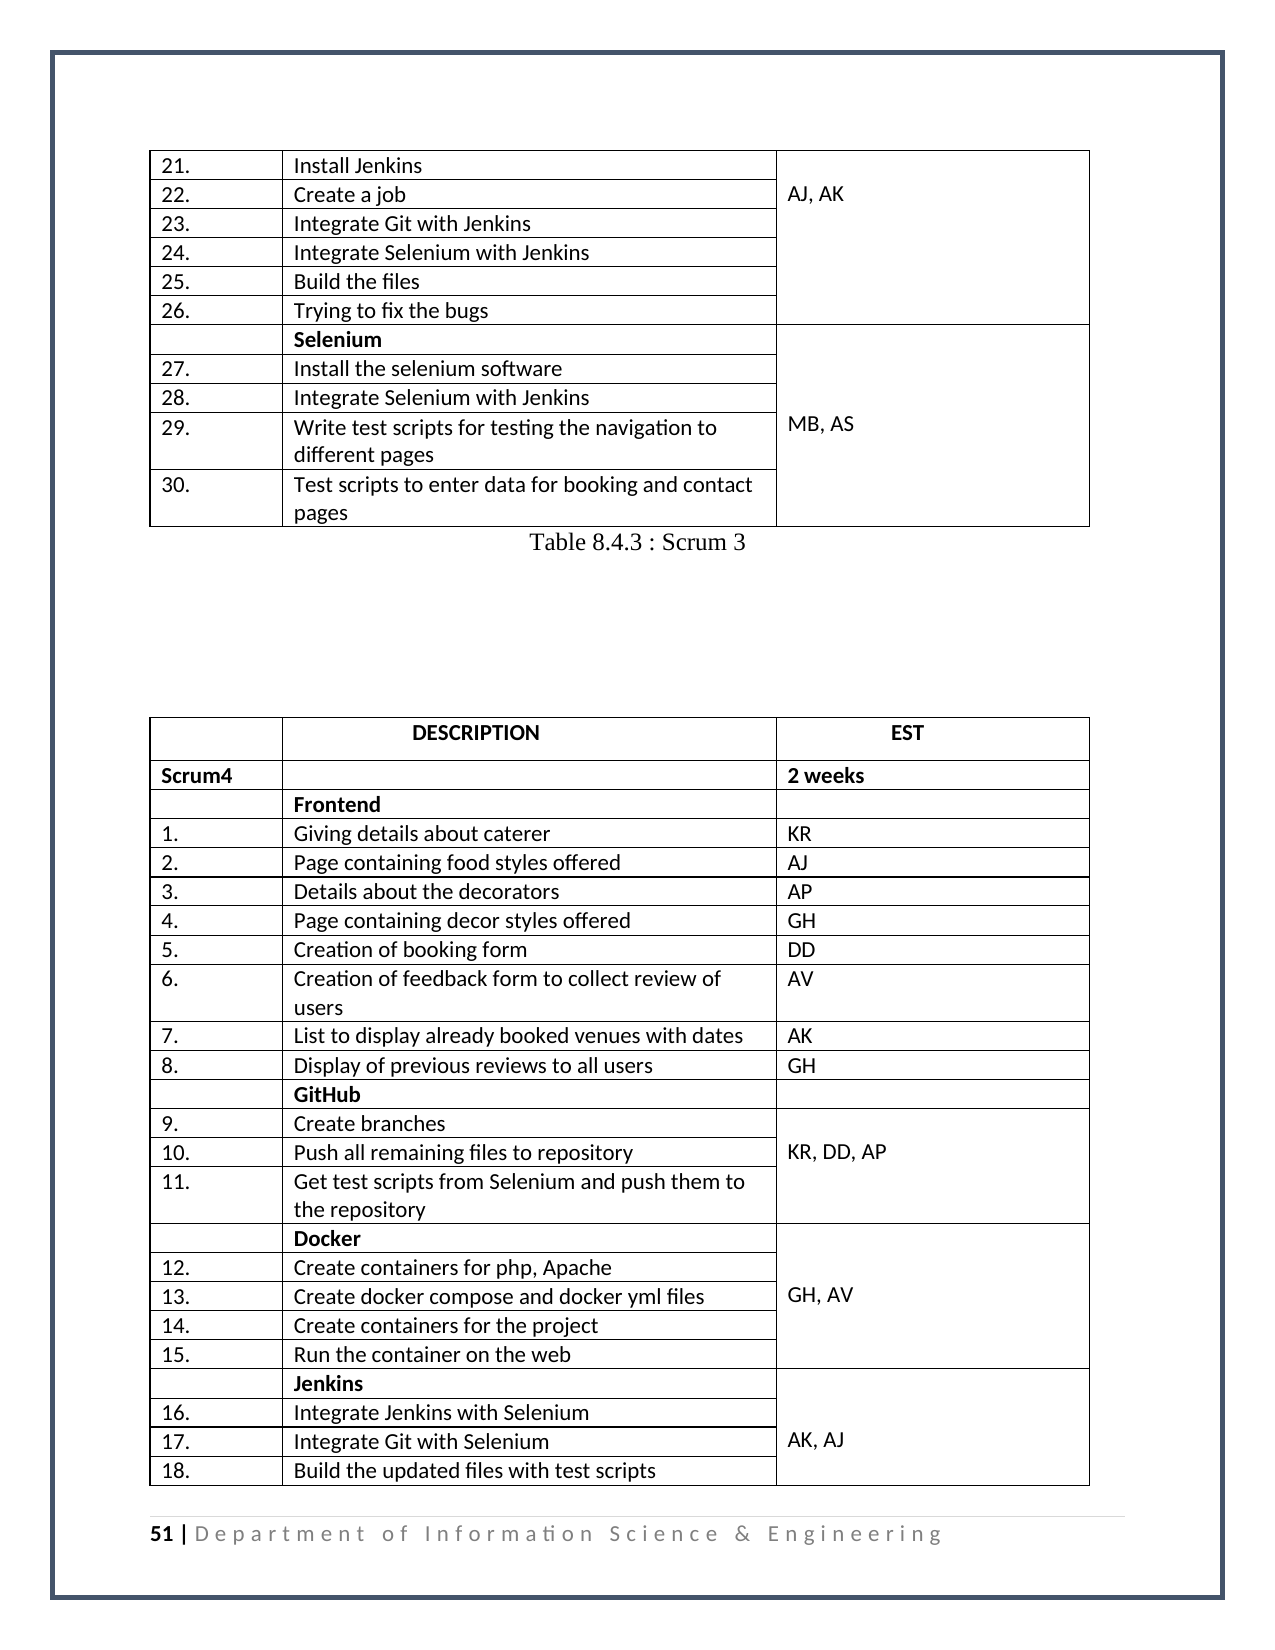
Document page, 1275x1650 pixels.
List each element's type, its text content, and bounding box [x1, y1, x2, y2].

table_cell [151, 325, 282, 353]
table_cell Create docker compose and docker yml files [283, 1282, 776, 1310]
table_cell 18. [151, 1457, 282, 1484]
table_cell GitHub [283, 1080, 776, 1108]
text Table 8.4.3 : Scrum 3 [150, 527, 1125, 556]
table_cell Display of previous reviews to all users [283, 1051, 776, 1079]
table_cell Page containing decor styles offered [283, 906, 776, 934]
table_cell Integrate Git with Jenkins [283, 209, 776, 237]
table_cell AK, AJ [777, 1369, 1089, 1484]
table_cell [151, 1224, 282, 1252]
table_cell Install the selenium software [283, 355, 776, 382]
table_cell 30. [151, 470, 282, 526]
table_cell AV [777, 965, 1089, 1021]
table_cell Run the container on the web [283, 1340, 776, 1368]
table_cell Get test scripts from Selenium and push them to the repository [283, 1167, 776, 1223]
table_cell 27. [151, 355, 282, 382]
table_cell 28. [151, 384, 282, 412]
table_cell GH [777, 1051, 1089, 1079]
table_cell 12. [151, 1253, 282, 1281]
table_cell Giving details about caterer [283, 819, 776, 847]
table_cell GH [777, 906, 1089, 934]
table_cell Push all remaining files to repository [283, 1138, 776, 1166]
table_cell 23. [151, 209, 282, 237]
table_cell 2 weeks [777, 761, 1089, 789]
table_cell [283, 761, 776, 789]
table_cell AJ, AK [777, 151, 1089, 324]
table_cell Page containing food styles offered [283, 848, 776, 876]
table_cell 3. [151, 878, 282, 905]
table_cell Install Jenkins [283, 151, 776, 179]
table_cell 9. [151, 1109, 282, 1137]
table_cell 14. [151, 1311, 282, 1339]
table_cell AK [777, 1022, 1089, 1050]
table_cell 5. [151, 936, 282, 963]
table_cell 1. [151, 819, 282, 847]
table_cell Create containers for the project [283, 1311, 776, 1339]
table_cell 26. [151, 296, 282, 324]
table_cell 6. [151, 965, 282, 1021]
table_cell 4. [151, 906, 282, 934]
table_header DESCRIPTION [283, 718, 776, 760]
table_cell Trying to fix the bugs [283, 296, 776, 324]
table_cell Jenkins [283, 1369, 776, 1397]
table_cell Selenium [283, 325, 776, 353]
table_cell Frontend [283, 790, 776, 818]
table_cell Build the updated files with test scripts [283, 1457, 776, 1484]
table_cell List to display already booked venues with dates [283, 1022, 776, 1050]
table_cell Creation of feedback form to collect review of users [283, 965, 776, 1021]
table_cell Write test scripts for testing the navigation to different pages [283, 413, 776, 469]
table_header EST [777, 718, 1089, 760]
table_cell [151, 1080, 282, 1108]
table_cell 15. [151, 1340, 282, 1368]
table_cell 21. [151, 151, 282, 179]
table_cell [151, 790, 282, 818]
table_cell Integrate Selenium with Jenkins [283, 384, 776, 412]
table_cell Create branches [283, 1109, 776, 1137]
table_cell MB, AS [777, 325, 1089, 526]
table_cell DD [777, 936, 1089, 963]
table_cell 11. [151, 1167, 282, 1223]
table_cell 16. [151, 1399, 282, 1426]
table_cell GH, AV [777, 1224, 1089, 1368]
table_cell Creation of booking form [283, 936, 776, 963]
table_cell Integrate Selenium with Jenkins [283, 238, 776, 266]
table_cell KR, DD, AP [777, 1109, 1089, 1223]
table_cell 10. [151, 1138, 282, 1166]
table_cell 2. [151, 848, 282, 876]
table_cell Details about the decorators [283, 878, 776, 905]
table_cell 13. [151, 1282, 282, 1310]
table_cell 24. [151, 238, 282, 266]
table_cell Create containers for php, Apache [283, 1253, 776, 1281]
table_cell Docker [283, 1224, 776, 1252]
table_cell Test scripts to enter data for booking and contact pages [283, 470, 776, 526]
table_cell [777, 1080, 1089, 1108]
table_cell Create a job [283, 180, 776, 208]
table_cell 22. [151, 180, 282, 208]
table_cell AJ [777, 848, 1089, 876]
table_cell Build the files [283, 267, 776, 295]
table_cell 8. [151, 1051, 282, 1079]
table_cell Scrum4 [151, 761, 282, 789]
table_cell 7. [151, 1022, 282, 1050]
table_header [151, 718, 282, 760]
table_cell Integrate Jenkins with Selenium [283, 1399, 776, 1426]
table_cell 29. [151, 413, 282, 469]
table_cell [151, 1369, 282, 1397]
table_cell KR [777, 819, 1089, 847]
table_cell Integrate Git with Selenium [283, 1428, 776, 1456]
table_cell [777, 790, 1089, 818]
table_cell 25. [151, 267, 282, 295]
table_cell AP [777, 878, 1089, 905]
table_cell 17. [151, 1428, 282, 1456]
